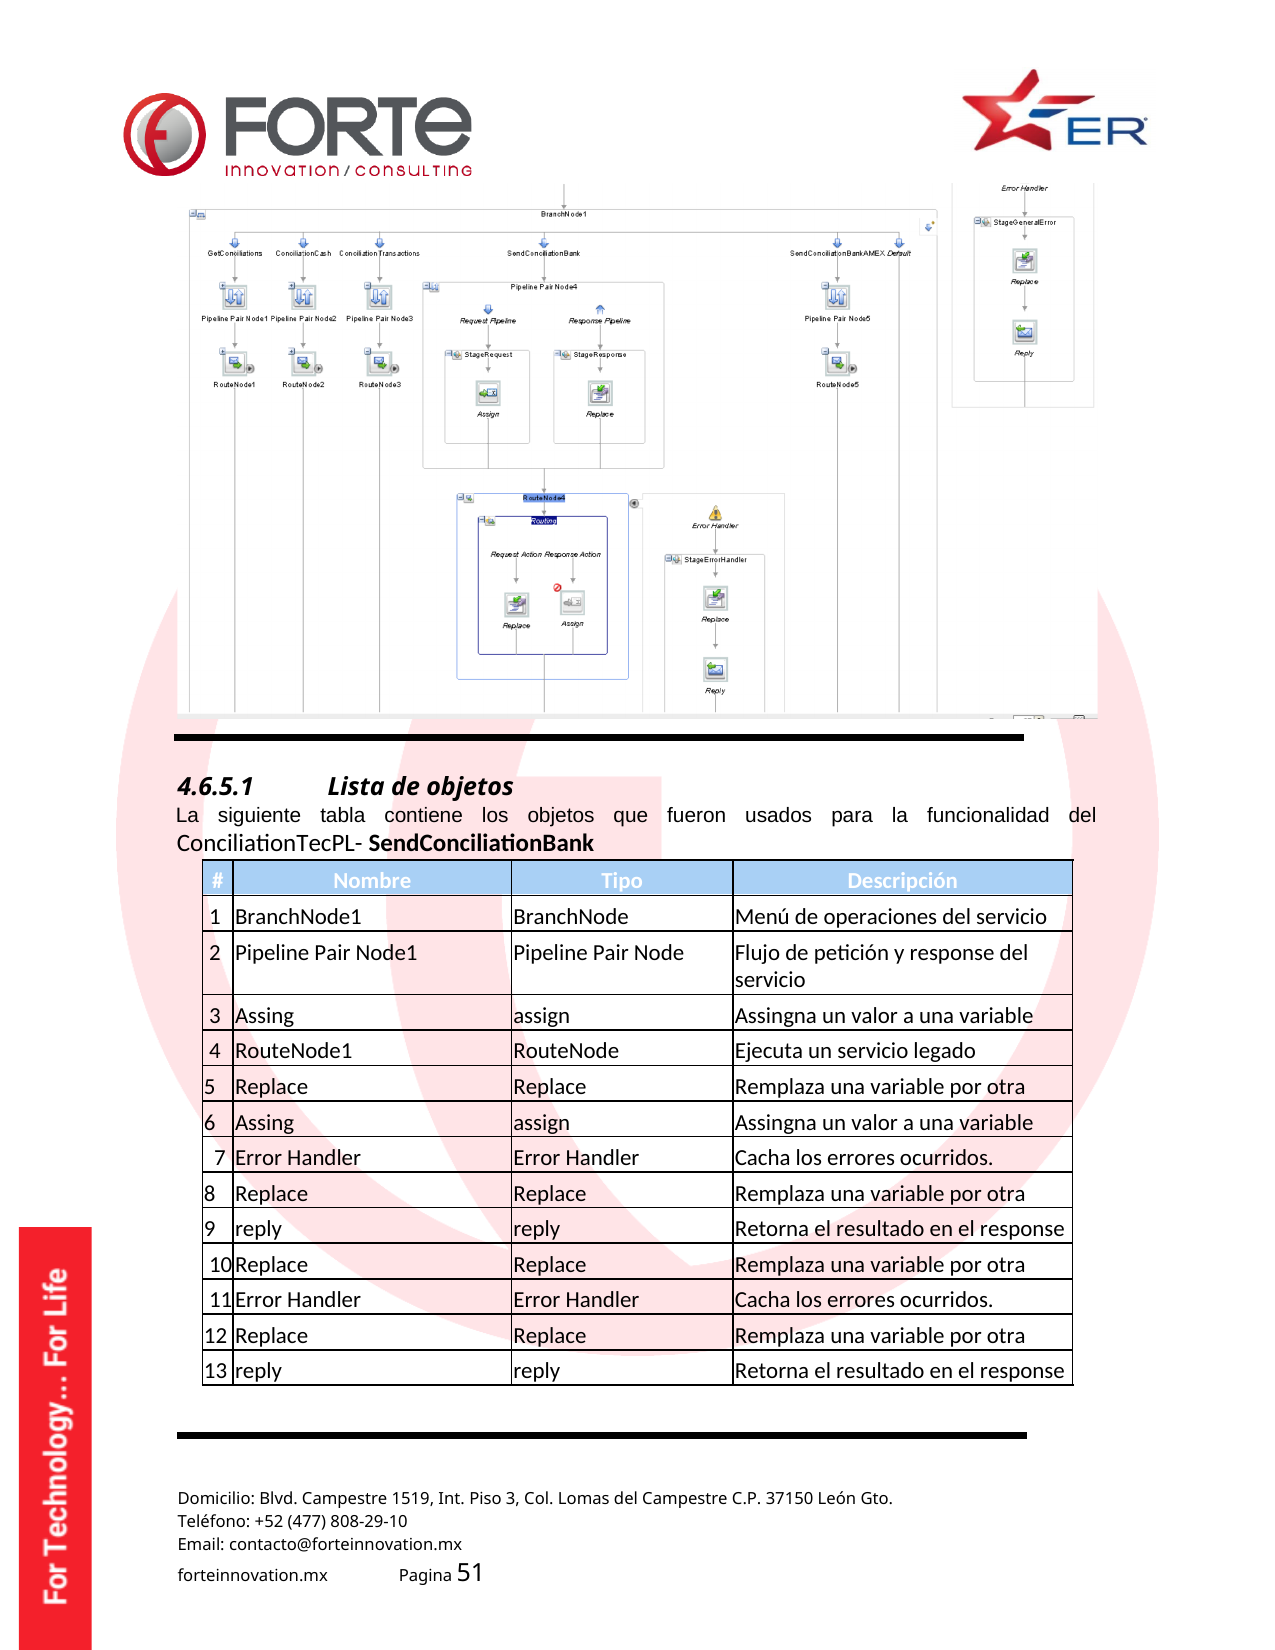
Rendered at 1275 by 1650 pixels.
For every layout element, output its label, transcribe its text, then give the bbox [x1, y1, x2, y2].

table_cell reply [234, 1208, 511, 1242]
table_cell Remplaza una variable por otra [734, 1315, 1072, 1349]
table_cell Remplaza una variable por otra [734, 1173, 1072, 1207]
table_cell Error Handler [512, 1280, 732, 1313]
table_cell 6 [203, 1102, 232, 1136]
picture [953, 67, 1157, 152]
table_cell 3 [203, 995, 232, 1029]
table_cell Cacha los errores ocurridos. [734, 1280, 1072, 1313]
table_cell Assing [234, 995, 511, 1029]
table_cell Assingna un valor a una variable [734, 995, 1072, 1029]
table_cell Remplaza una variable por otra [734, 1244, 1072, 1278]
table_cell 1 [203, 896, 232, 930]
table_header Nombre [234, 861, 511, 894]
table_cell Error Handler [512, 1137, 732, 1171]
table_cell 2 [203, 932, 232, 994]
table_cell Menú de operaciones del servicio [734, 896, 1072, 930]
table_cell Remplaza una variable por otra [734, 1066, 1072, 1100]
table_cell reply [234, 1351, 511, 1384]
table_cell 13 [203, 1351, 232, 1384]
table_cell Error Handler [234, 1137, 511, 1171]
table_cell Replace [512, 1066, 732, 1100]
table_cell 7 [203, 1137, 232, 1171]
subtitle Lista de objetos [177, 768, 1098, 802]
table_cell 4 [203, 1031, 232, 1065]
text La siguiente tabla contiene los objetos que fueron usados para la funcionalidad del ConciliationTecPL- SendConciliationBank [176, 802, 1098, 858]
table_cell assign [512, 995, 732, 1029]
table_cell Assingna un valor a una variable [734, 1102, 1072, 1136]
table_cell Error Handler [234, 1280, 511, 1313]
table_cell Replace [234, 1244, 511, 1278]
table_cell Ejecuta un servicio legado [734, 1031, 1072, 1065]
picture [177, 183, 1098, 719]
table_header Tipo [512, 861, 732, 894]
table_cell 10 [203, 1244, 232, 1278]
table_cell 9 [203, 1208, 232, 1242]
table_cell RouteNode [512, 1031, 732, 1065]
table_cell 5 [203, 1066, 232, 1100]
table_cell Replace [512, 1173, 732, 1207]
table_cell Replace [234, 1066, 511, 1100]
table_cell Replace [234, 1315, 511, 1349]
table_cell Retorna el resultado en el response [734, 1208, 1072, 1242]
table_cell Flujo de petición y response del servicio [734, 932, 1072, 994]
table_cell 12 [203, 1315, 232, 1349]
table_cell Replace [234, 1173, 511, 1207]
table_cell Pipeline Pair Node [512, 932, 732, 994]
table_cell Assing [234, 1102, 511, 1136]
table_cell RouteNode1 [234, 1031, 511, 1065]
table_header # [203, 861, 232, 894]
table_header Descripción [734, 861, 1072, 894]
table_cell Replace [512, 1244, 732, 1278]
table_cell 8 [203, 1173, 232, 1207]
table_cell Replace [512, 1315, 732, 1349]
table_cell reply [512, 1208, 732, 1242]
table_cell Pipeline Pair Node1 [234, 932, 511, 994]
table_cell BranchNode1 [234, 896, 511, 930]
picture [123, 93, 472, 176]
table_cell Retorna el resultado en el response [734, 1351, 1072, 1384]
table_cell 11 [203, 1280, 232, 1313]
table_cell assign [512, 1102, 732, 1136]
table_cell Cacha los errores ocurridos. [734, 1137, 1072, 1171]
table_cell reply [512, 1351, 732, 1384]
table_cell BranchNode [512, 896, 732, 930]
